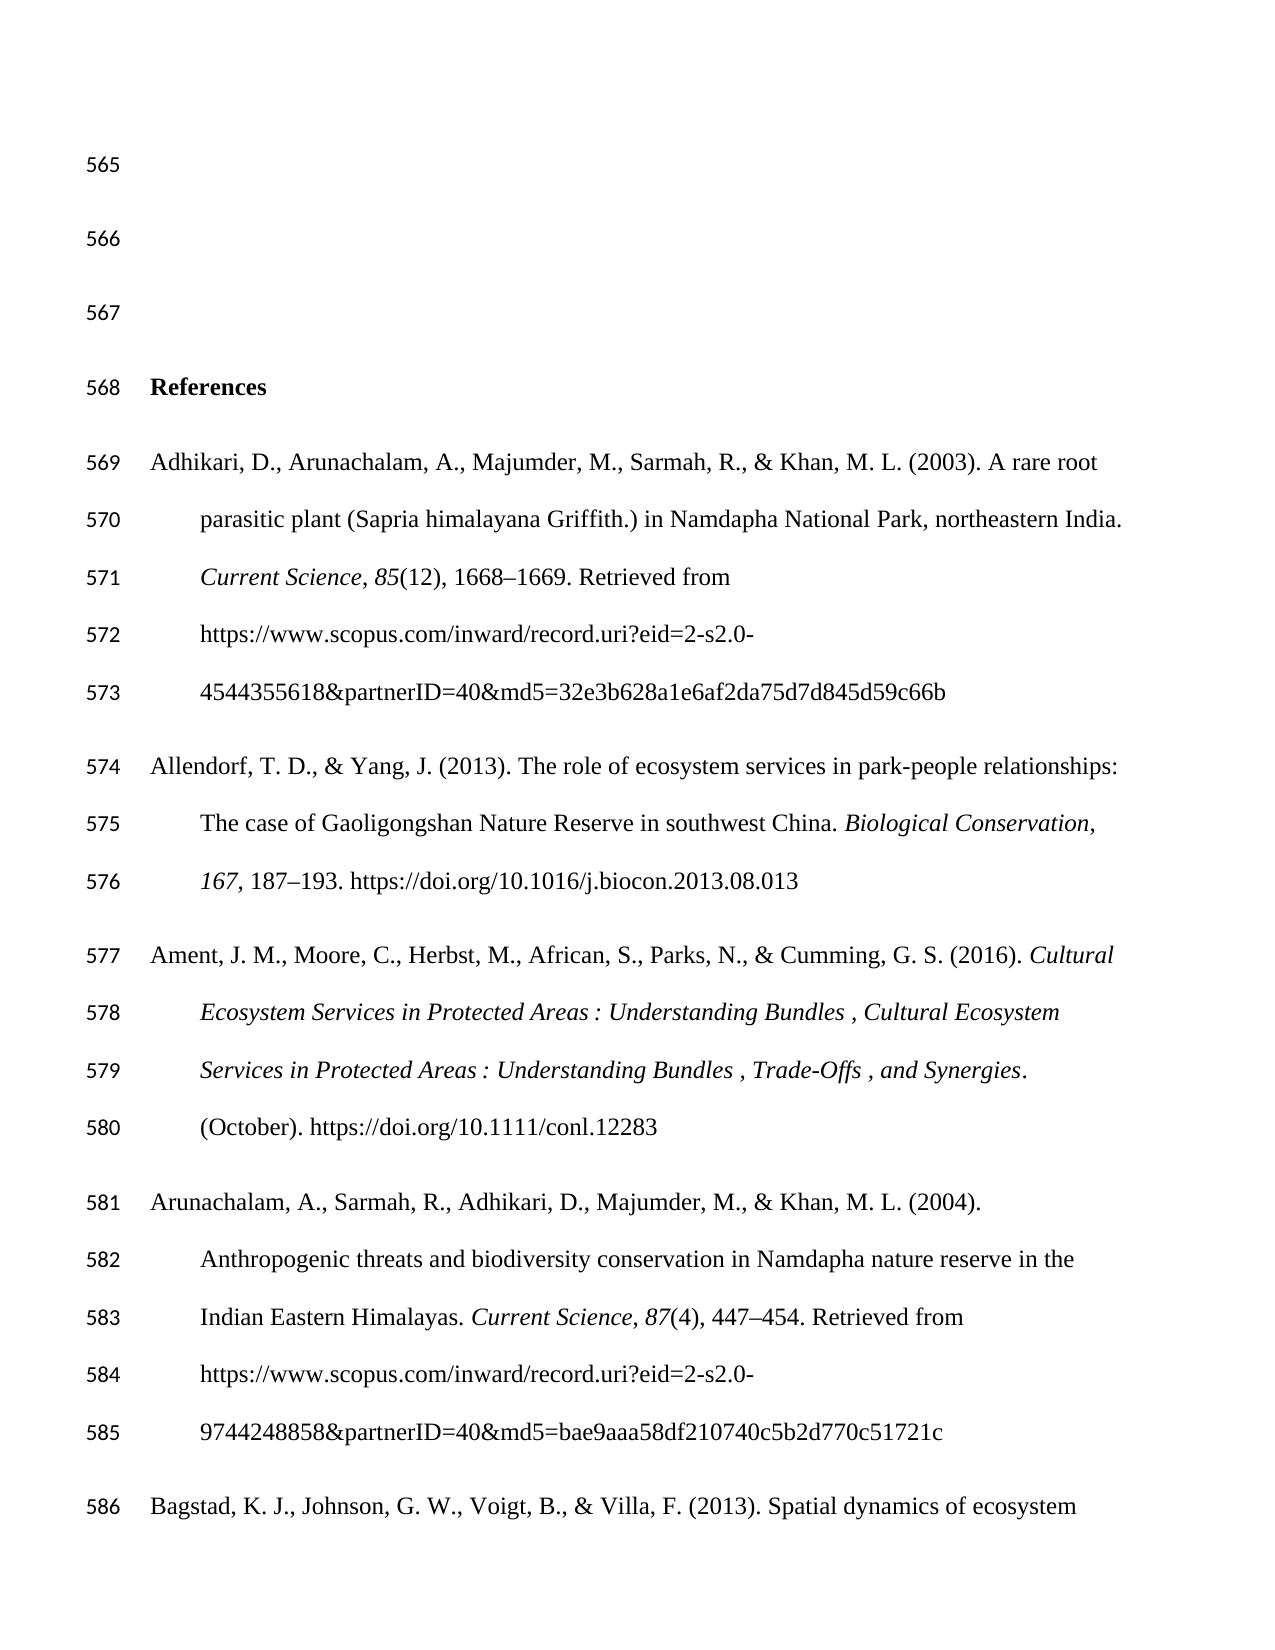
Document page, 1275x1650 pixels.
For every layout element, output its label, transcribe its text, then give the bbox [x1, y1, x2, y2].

text Allendorf, T. D., & Yang, J. (2013). The role of ecosystem services in park-people relationships: The case of Gaoligongshan Nature Reserve in southwest China. Biological Conservation, 167, 187–193. https://doi.org/10.1016/j.biocon.2013.08.013 [150, 751, 1125, 894]
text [150, 1491, 1125, 1519]
text Adhikari, D., Arunachalam, A., Majumder, M., Sarmah, R., & Khan, M. L. (2003). A rare root parasitic plant (Sapria himalayana Griffith.) in Namdapha National Park, northeastern India. Current Science, 85(12), 1668–1669. Retrieved from https://www.scopus.com/inward/record.uri?eid=2-s2.0-4544355618&partnerID=40&md5=32e3b628a1e6af2da75d7d845d59c66b [150, 447, 1125, 705]
text References [150, 372, 1125, 401]
text Arunachalam, A., Sarmah, R., Adhikari, D., Majumder, M., & Khan, M. L. (2004). Anthropogenic threats and biodiversity conservation in Namdapha nature reserve in the Indian Eastern Himalayas. Current Science, 87(4), 447–454. Retrieved from https://www.scopus.com/inward/record.uri?eid=2-s2.0-9744248858&partnerID=40&md5=bae9aaa58df210740c5b2d770c51721c [150, 1187, 1125, 1445]
text Ament, J. M., Moore, C., Herbst, M., African, S., Parks, N., & Cumming, G. S. (2016). Cultural Ecosystem Services in Protected Areas : Understanding Bundles , Cultural Ecosystem Services in Protected Areas : Understanding Bundles , Trade-Offs , and Synergies. (October). https://doi.org/10.1111/conl.12283 [150, 940, 1125, 1141]
